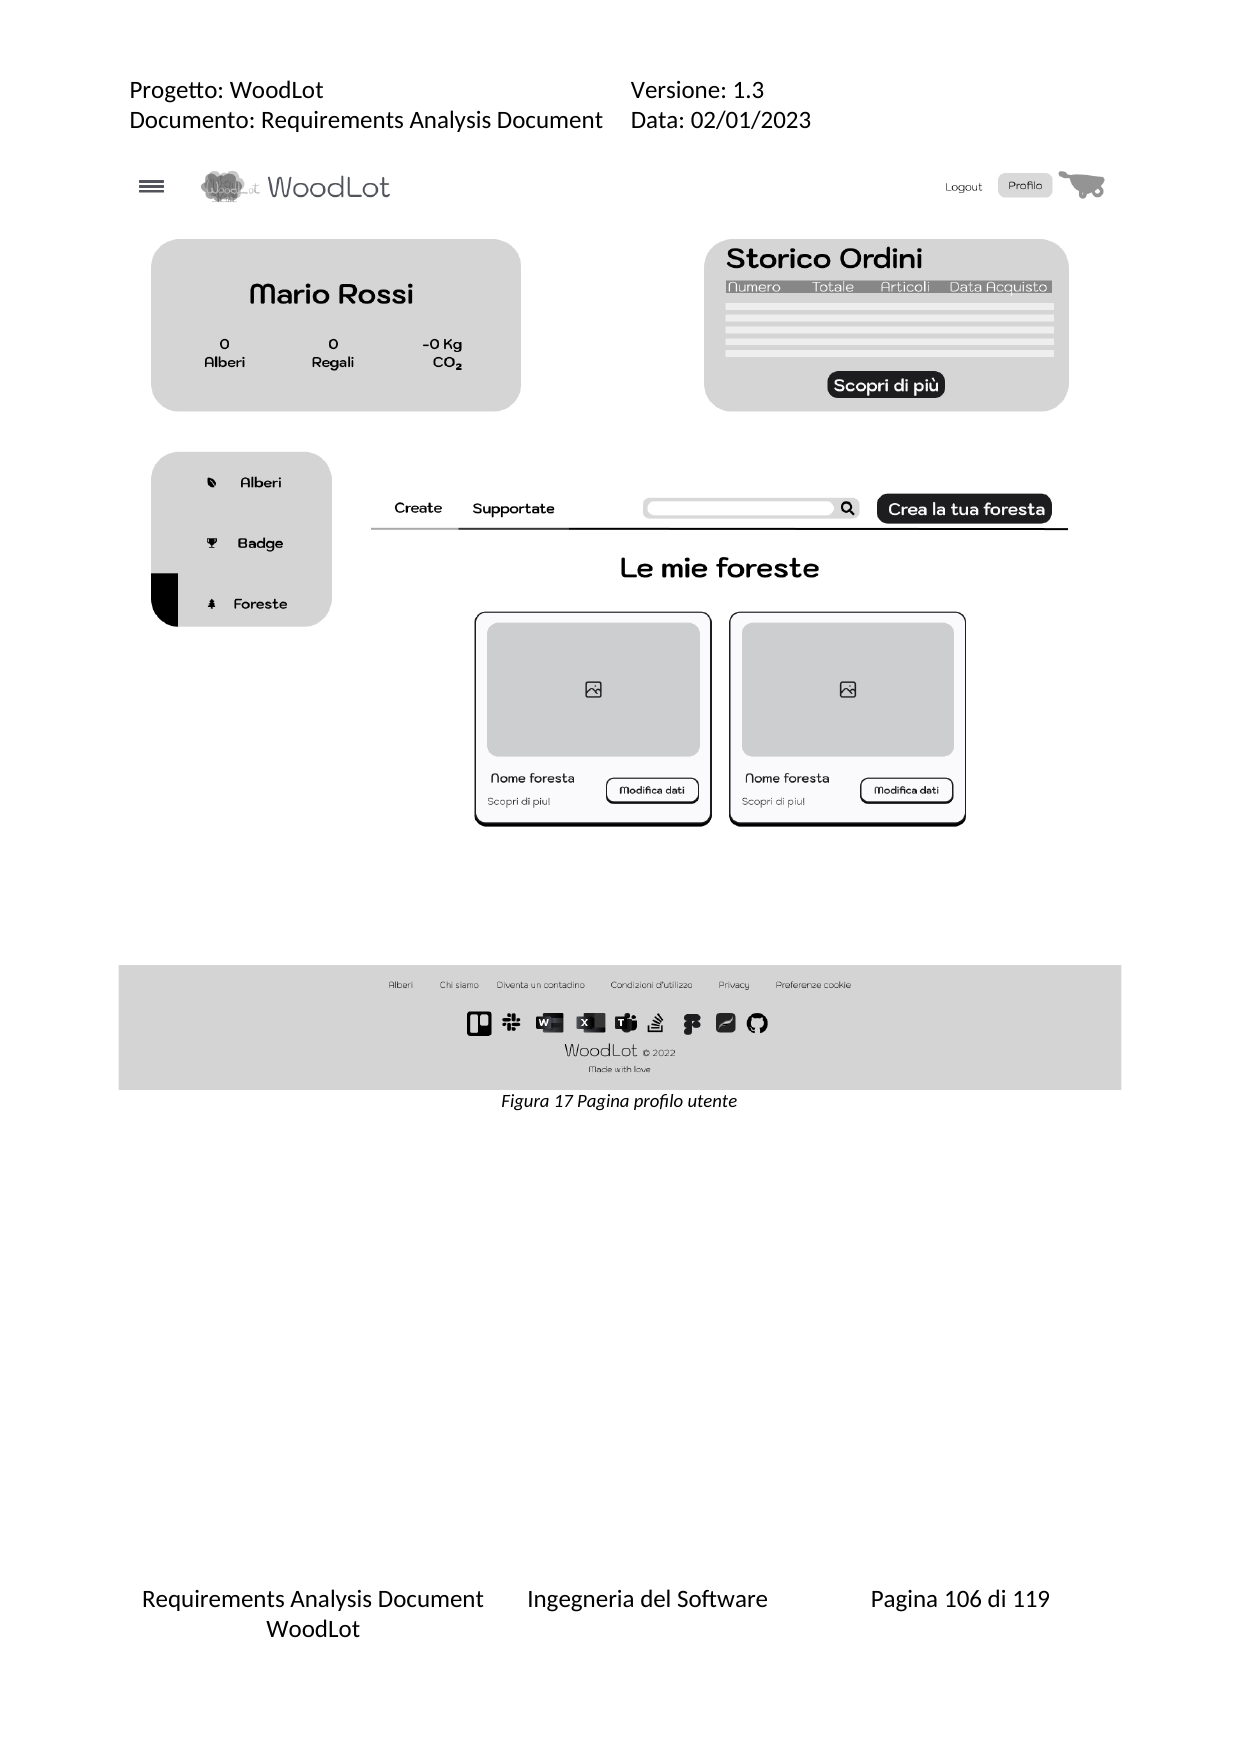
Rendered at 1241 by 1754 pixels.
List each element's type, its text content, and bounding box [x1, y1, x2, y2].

text Figura 17 Pagina profilo utente [118, 1090, 1122, 1112]
picture [118, 165, 1122, 1090]
